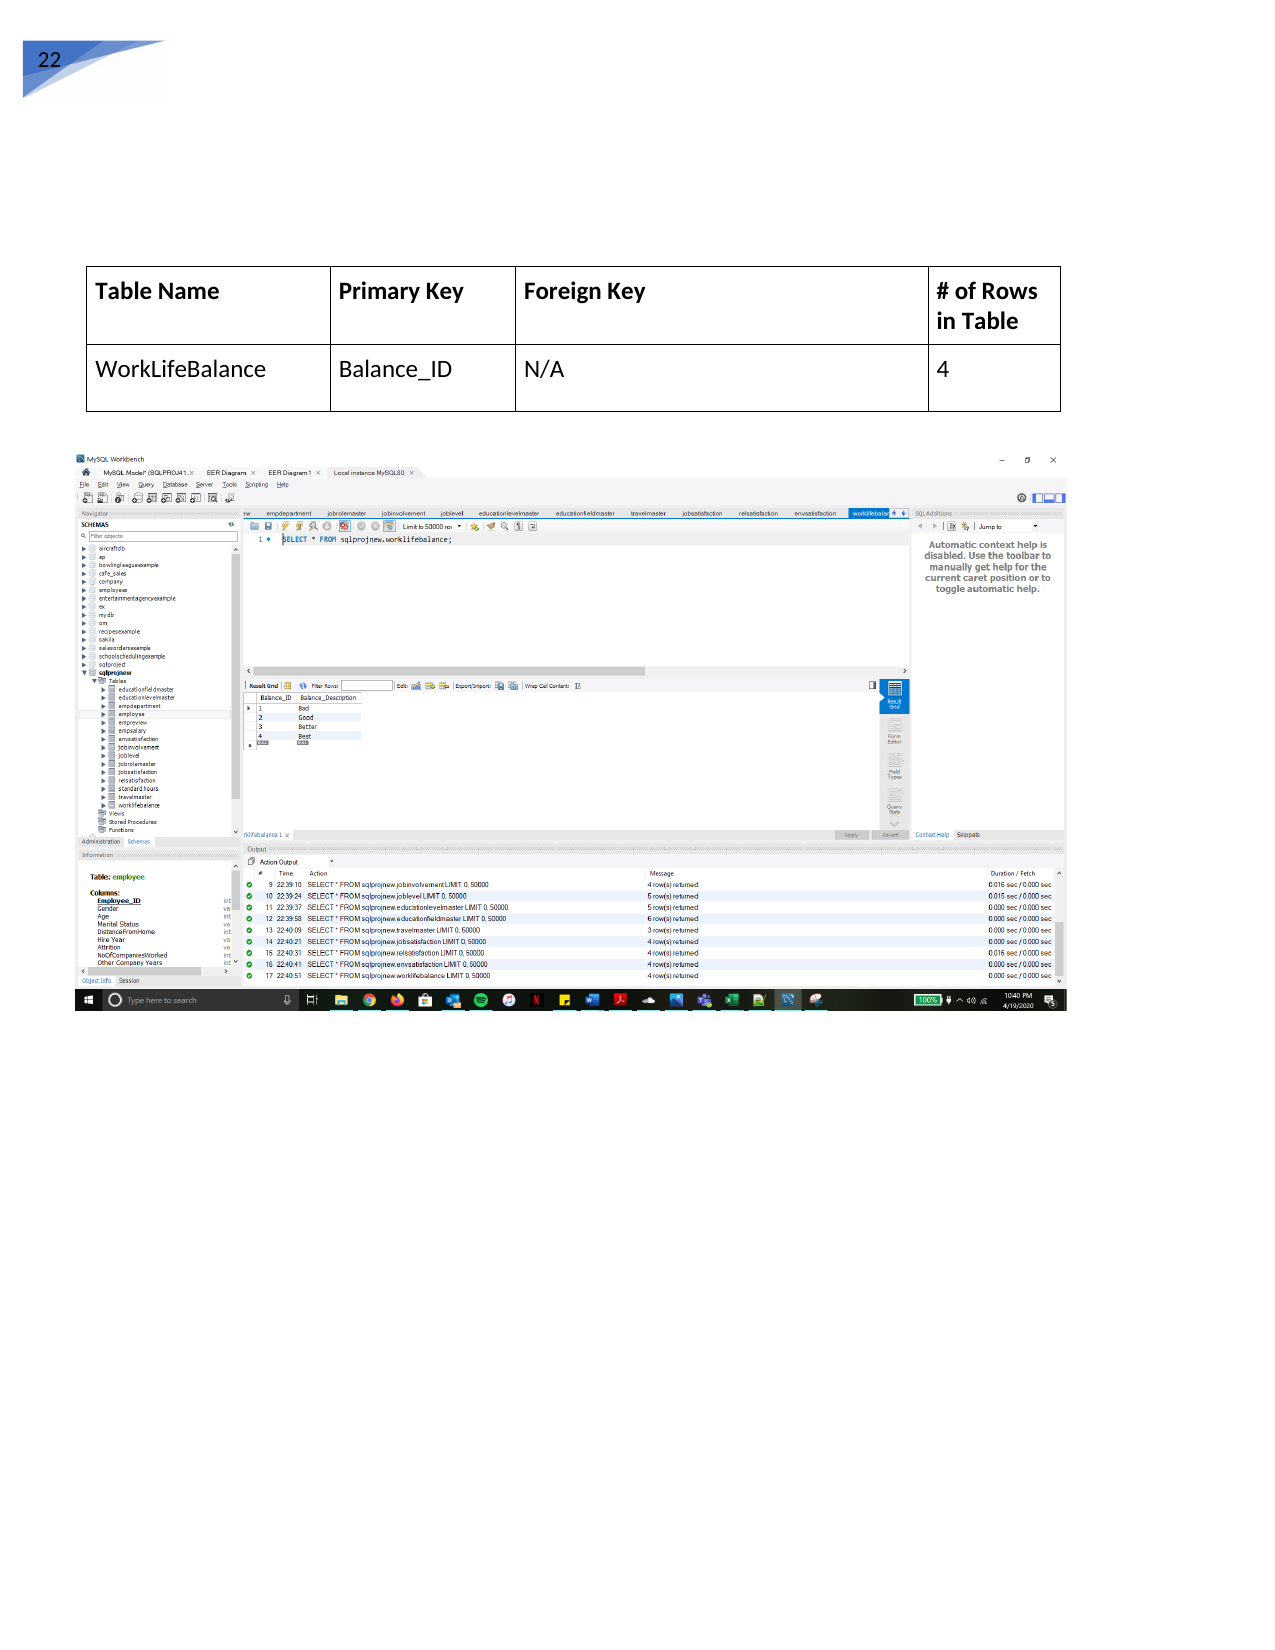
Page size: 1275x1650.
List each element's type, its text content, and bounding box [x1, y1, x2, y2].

picture [22, 40, 167, 99]
table_cell WorkLifeBalance [87, 345, 330, 411]
picture [75, 452, 1067, 1011]
table_cell Balance_ID [331, 345, 515, 411]
table_header Foreign Key [516, 267, 928, 344]
table_header # of Rows in Table [929, 267, 1060, 344]
table_header Primary Key [331, 267, 515, 344]
table_cell 4 [929, 345, 1060, 411]
table_cell N/A [516, 345, 928, 411]
table_header Table Name [87, 267, 330, 344]
